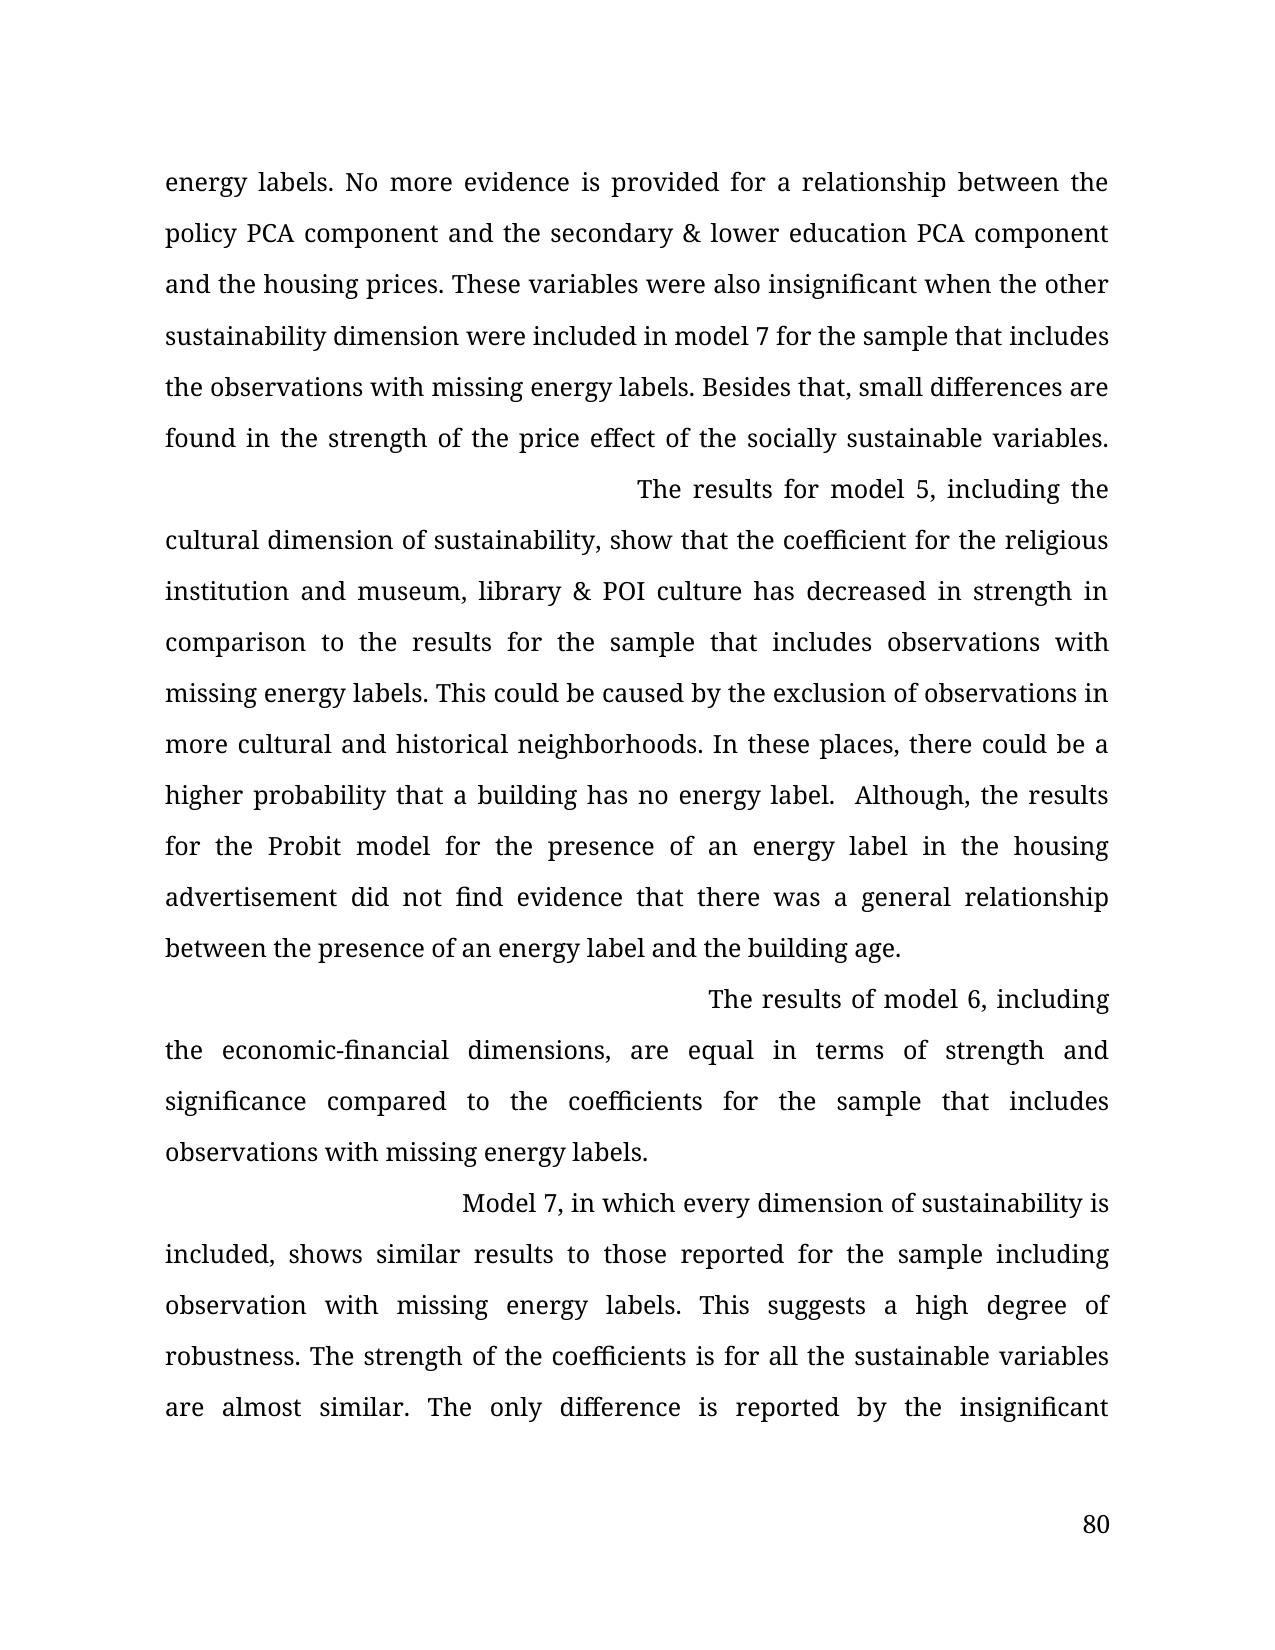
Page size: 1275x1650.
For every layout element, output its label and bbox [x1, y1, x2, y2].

text [165, 165, 1110, 1424]
